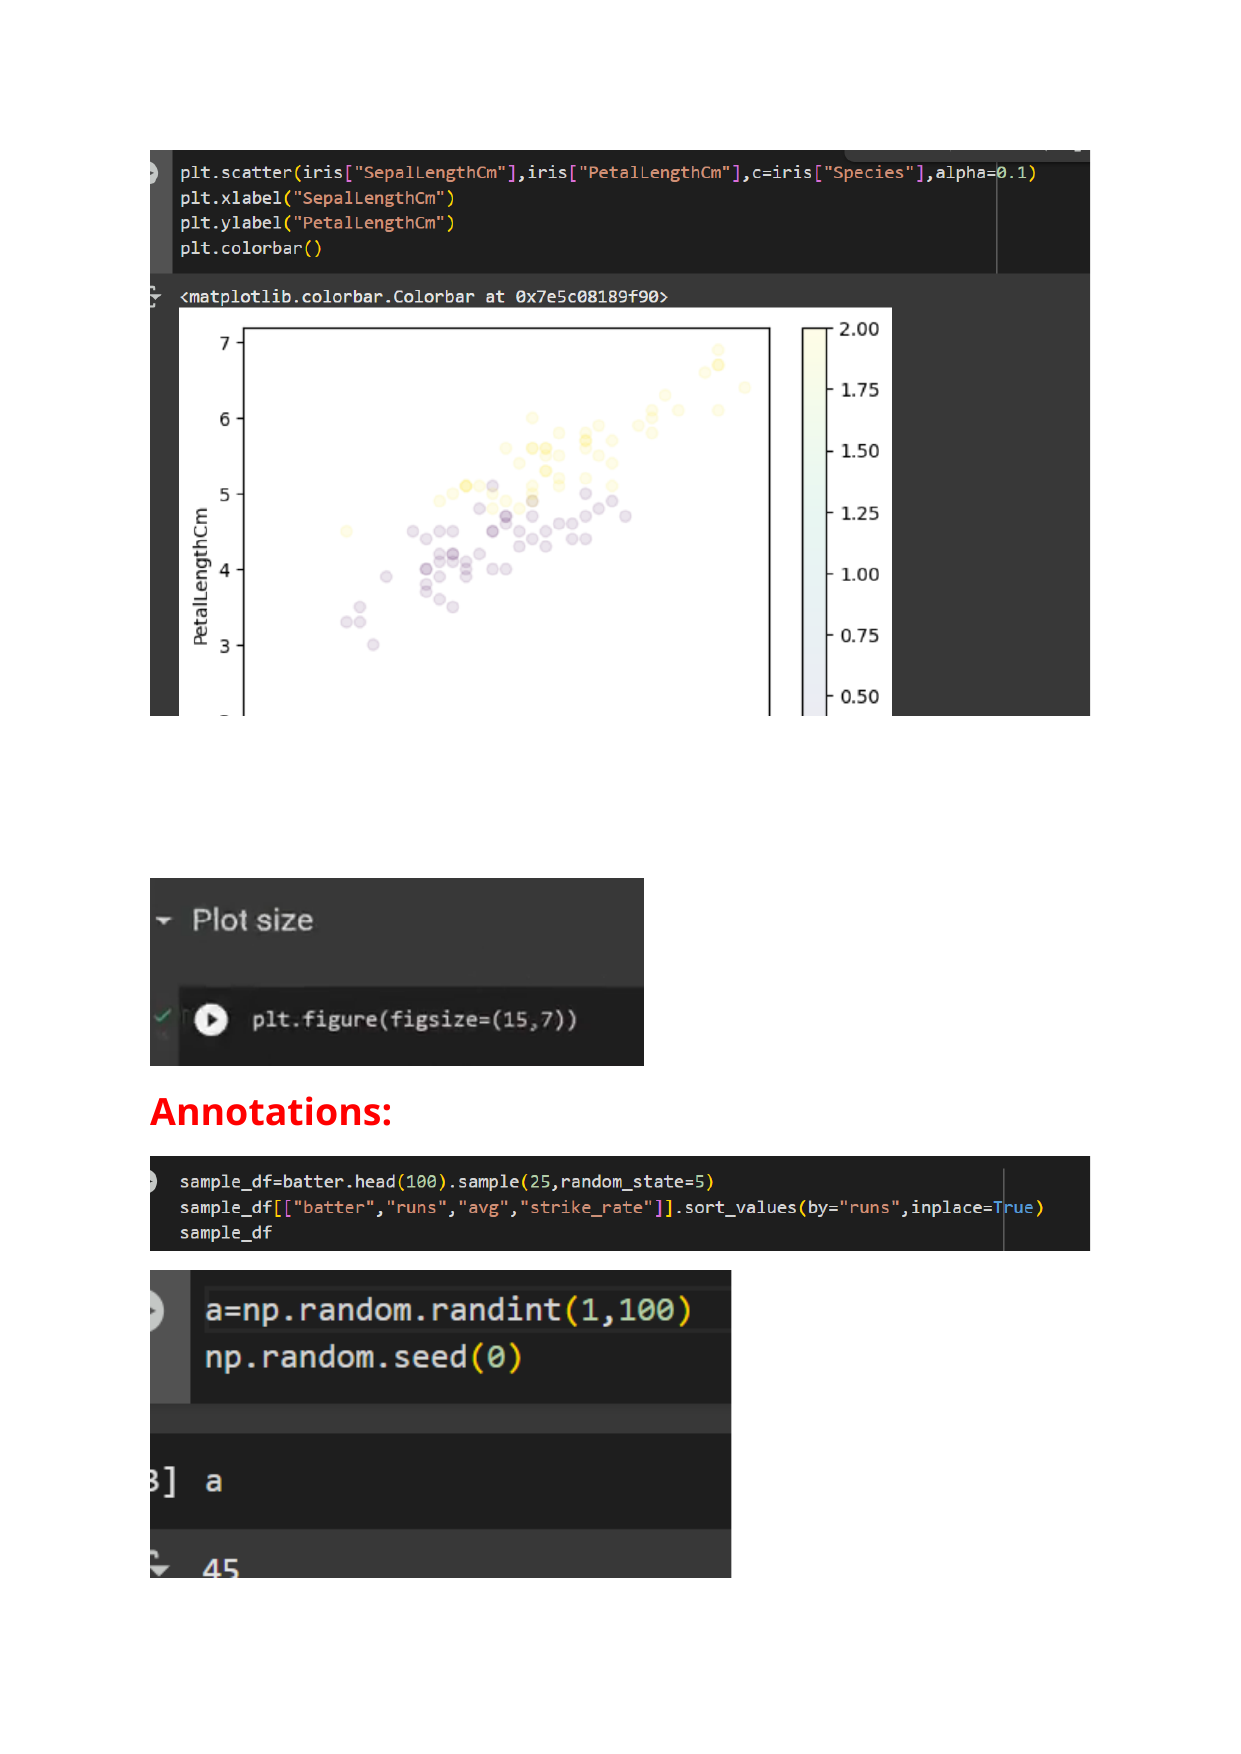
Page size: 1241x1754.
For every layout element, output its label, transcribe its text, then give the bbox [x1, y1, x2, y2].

text Annotations: [150, 1085, 1090, 1136]
picture [150, 1270, 732, 1578]
picture [150, 878, 644, 1066]
picture [150, 1156, 1091, 1251]
picture [150, 150, 1091, 716]
